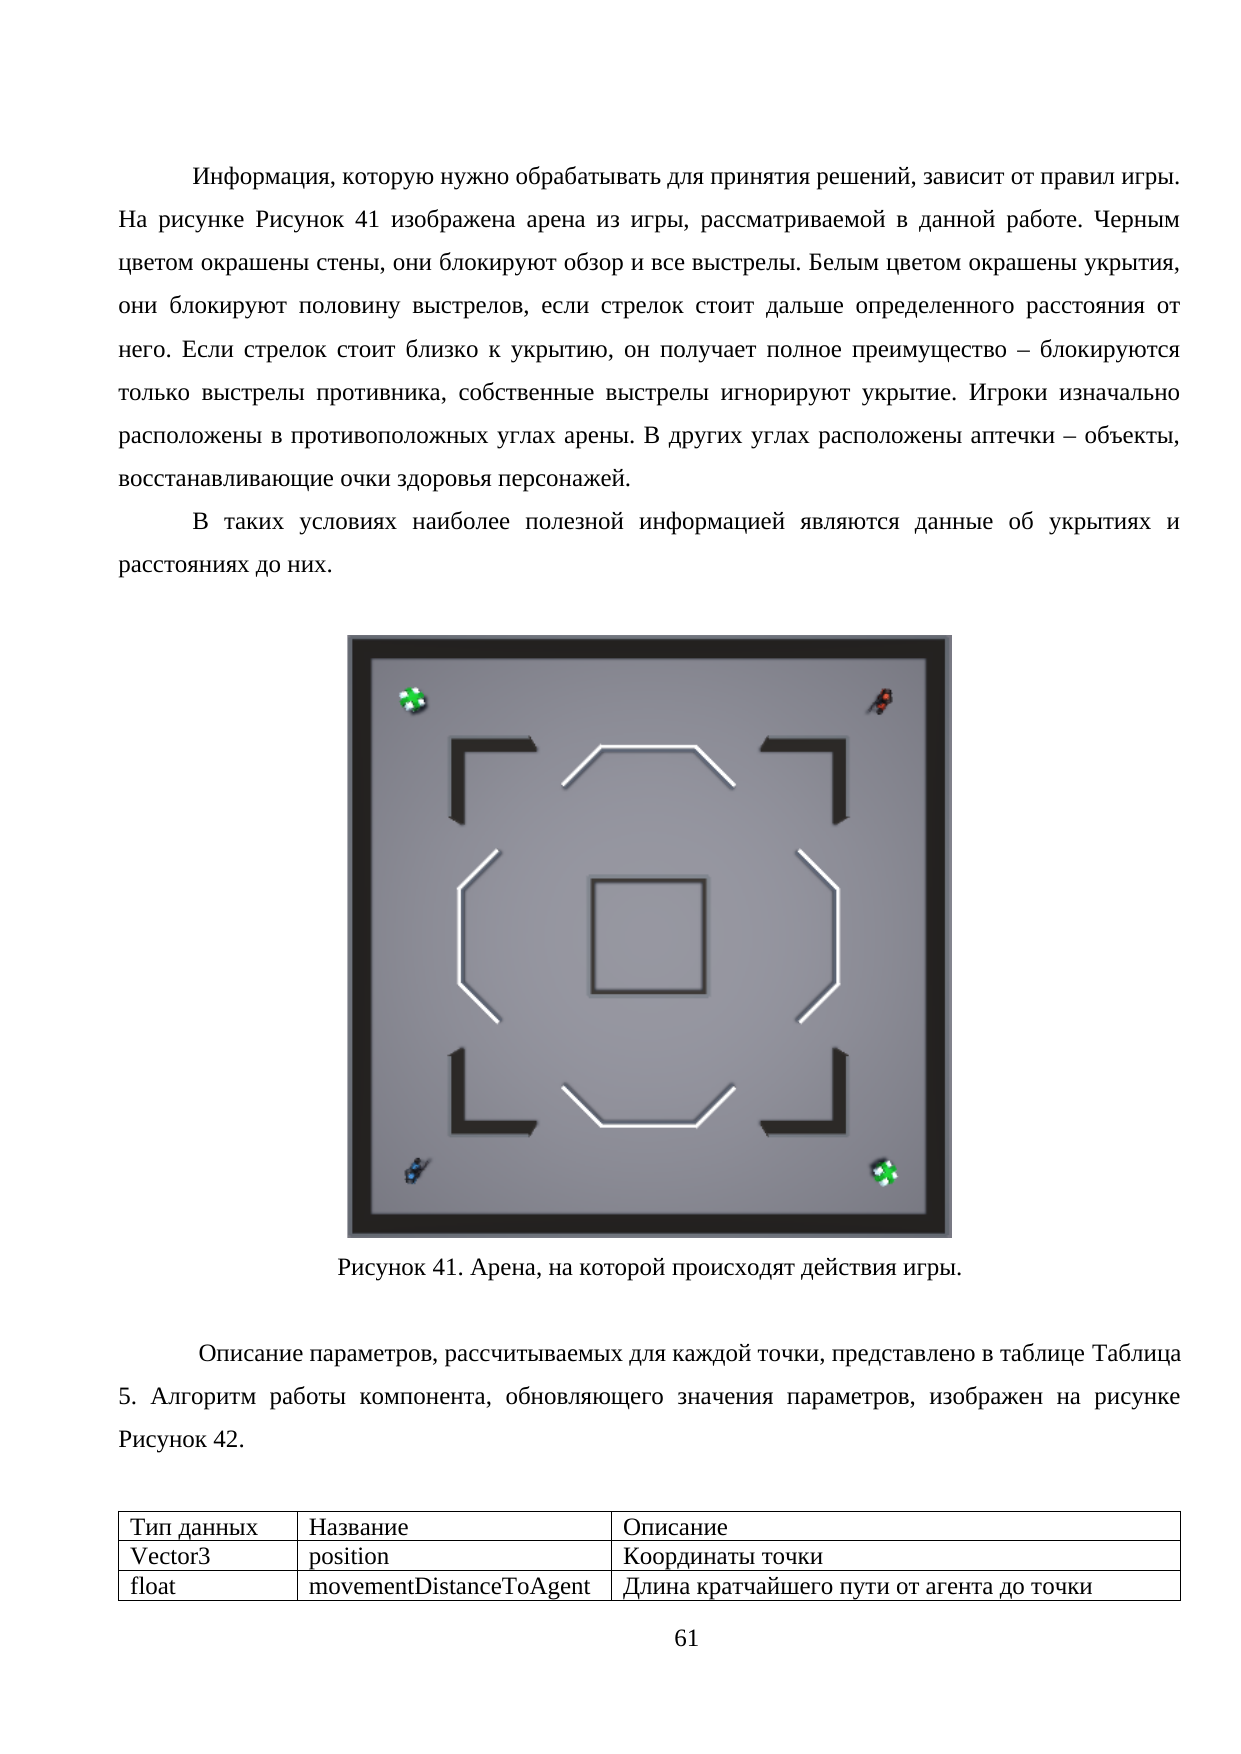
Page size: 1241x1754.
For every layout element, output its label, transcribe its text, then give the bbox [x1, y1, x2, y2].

table_header Тип данных [119, 1512, 297, 1540]
text Описание параметров, рассчитываемых для каждой точки, представлено в таблице 5. Алгоритм работы компонента, обновляющего значения параметров, изображен на рисунке 42. [118, 1338, 1181, 1453]
table_cell float [119, 1571, 297, 1600]
table_header Описание [612, 1512, 1180, 1540]
table_cell movementDistanceToAgent [298, 1571, 611, 1600]
table_cell Vector3 [119, 1541, 297, 1570]
picture [347, 635, 952, 1238]
table_cell Длина кратчайшего пути от агента до точки [612, 1571, 1180, 1600]
text В таких условиях наиболее полезной информацией являются данные об укрытиях и расстояниях до них. [118, 506, 1181, 578]
table_cell position [298, 1541, 611, 1570]
text Информация, которую нужно обрабатывать для принятия решений, зависит от правил игры. На рисунке 41 изображена арена из игры, рассматриваемой в данной работе. Черным цветом окрашены стены, они блокируют обзор и все выстрелы. Белым цветом окрашены укрытия, они блокируют половину выстрелов, если стрелок стоит дальше определенного расстояния от него. Если стрелок стоит близко к укрытию, он получает полное преимущество – блокируются только выстрелы противника, собственные выстрелы игнорируют укрытие. Игроки изначально расположены в противоположных углах арены. В других углах расположены аптечки – объекты, восстанавливающие очки здоровья персонажей. [118, 161, 1181, 492]
table_cell Координаты точки [612, 1541, 1180, 1570]
text Рисунок 41. Арена, на которой происходят действия игры. [118, 1252, 1181, 1281]
table_header Название [298, 1512, 611, 1540]
